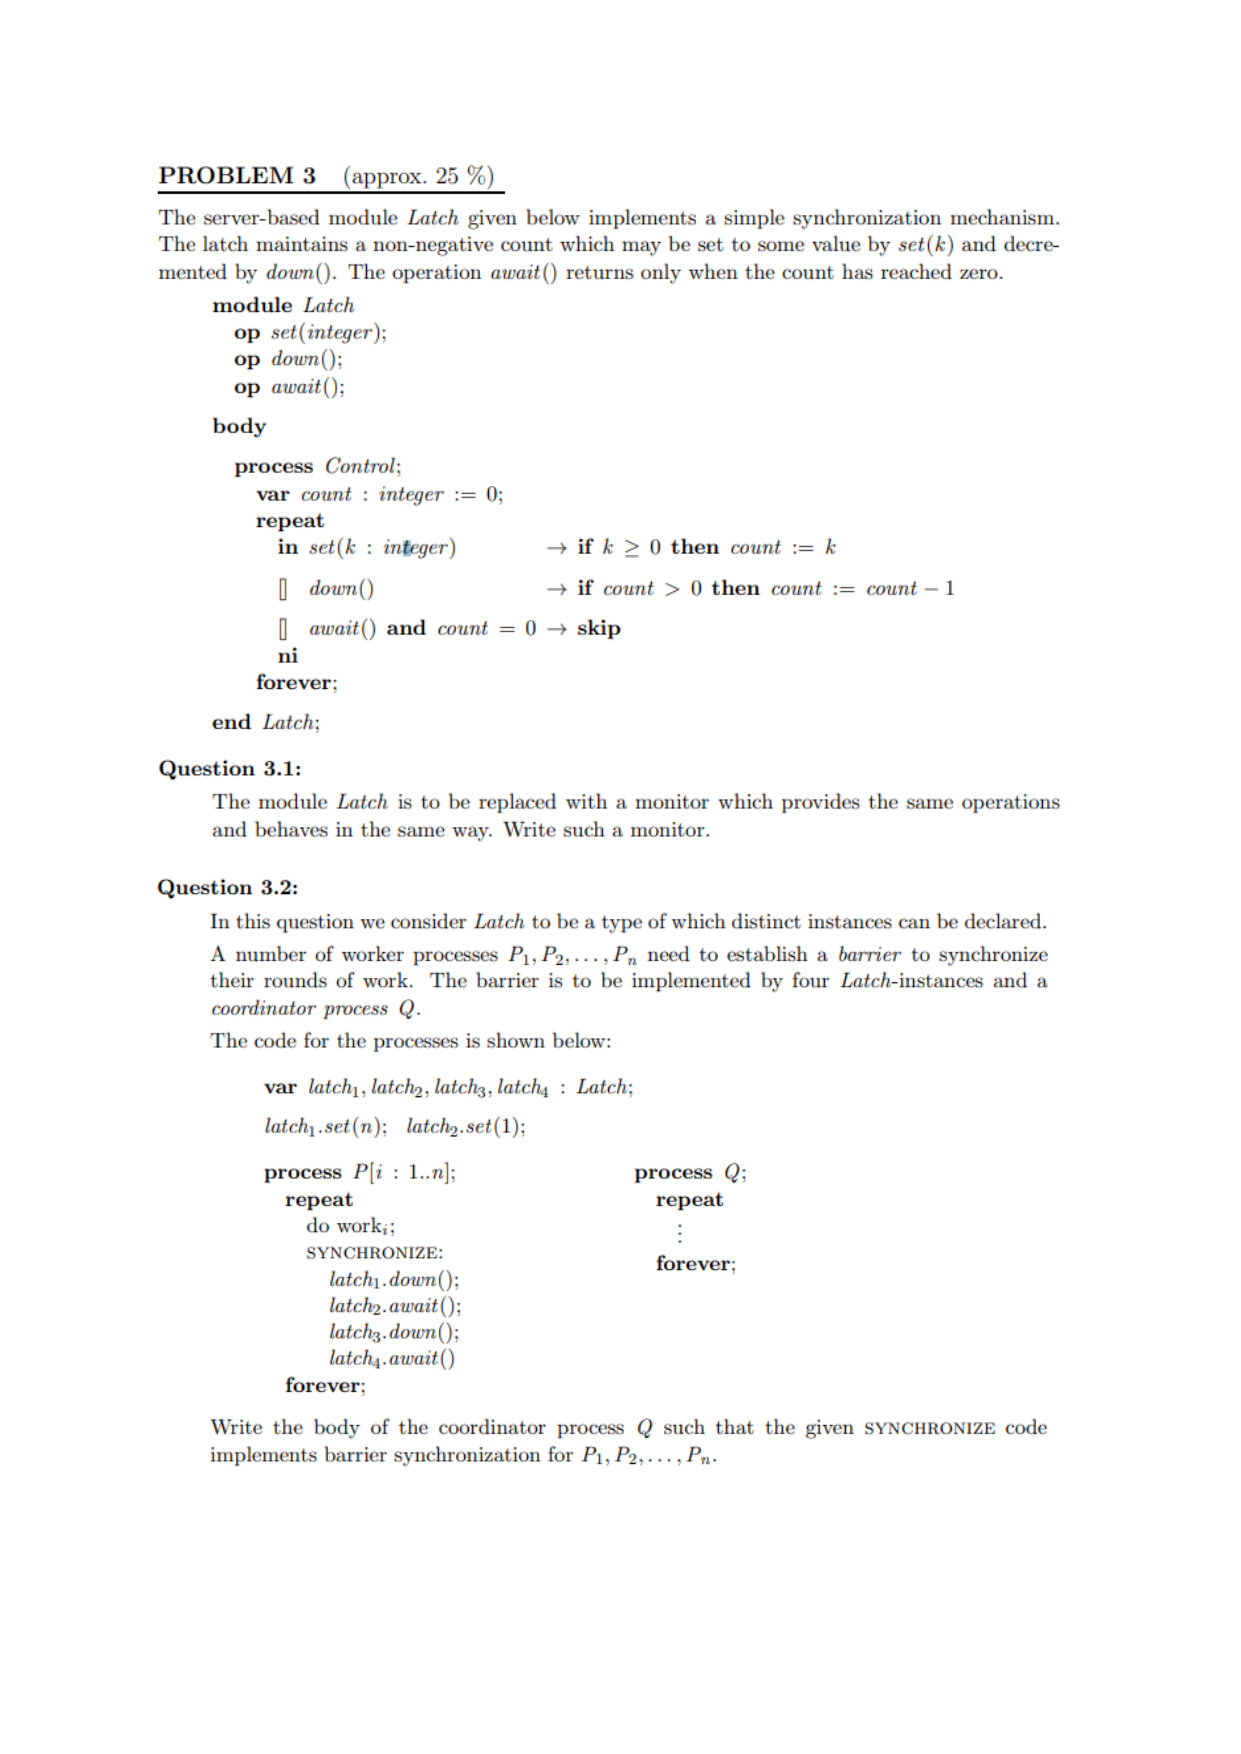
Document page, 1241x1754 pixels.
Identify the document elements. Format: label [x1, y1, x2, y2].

picture [150, 150, 1091, 846]
picture [150, 864, 1091, 1480]
